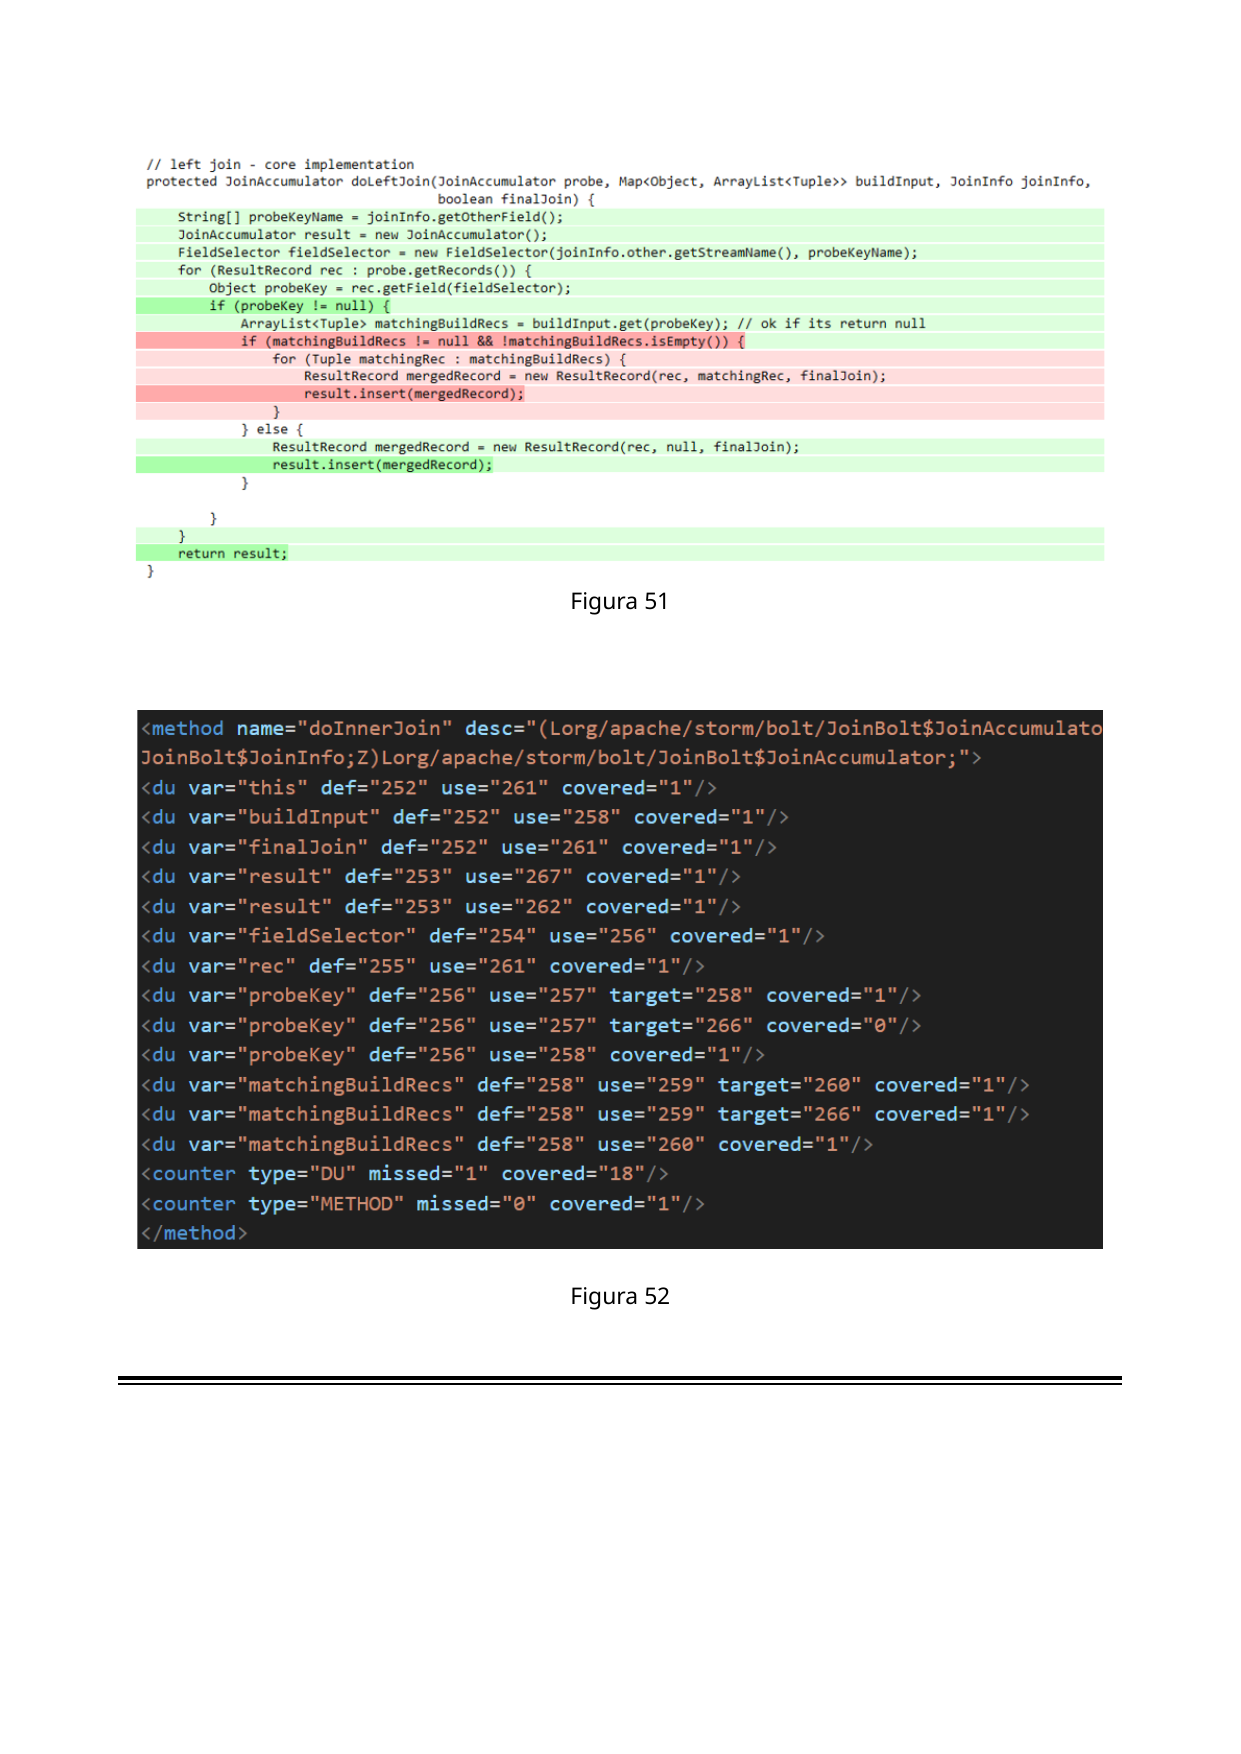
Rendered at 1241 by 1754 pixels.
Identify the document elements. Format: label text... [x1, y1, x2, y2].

text Figura 52 [118, 1280, 1122, 1311]
text Figura 51 [118, 585, 1122, 616]
picture [135, 147, 1105, 586]
picture [137, 710, 1103, 1249]
